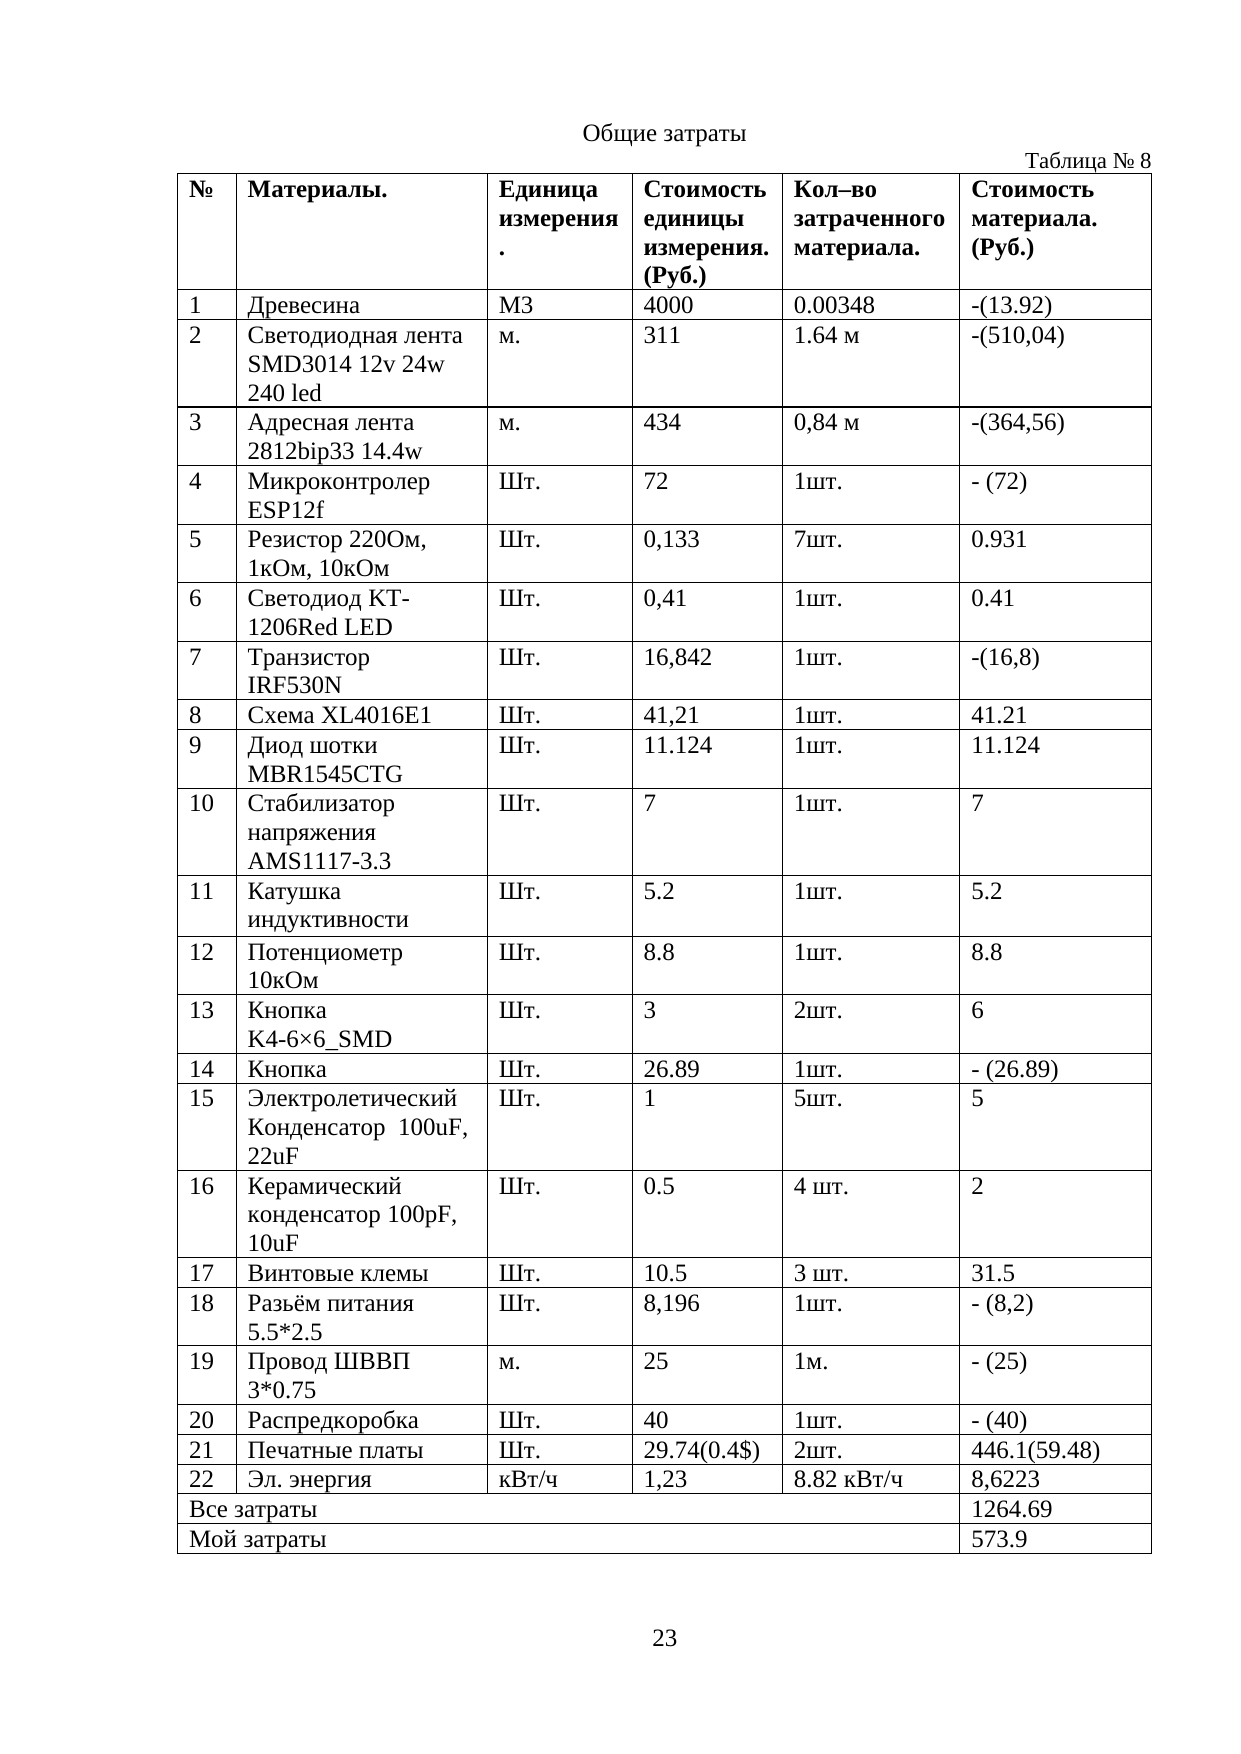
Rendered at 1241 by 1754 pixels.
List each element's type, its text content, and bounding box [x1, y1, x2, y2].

table_cell 16 [178, 1171, 236, 1257]
table_cell 1шт. [783, 583, 959, 641]
table_cell Адресная лента 2812bip33 14.4w [237, 408, 487, 465]
table_cell Шт. [488, 1171, 632, 1257]
table_cell 16,842 [633, 642, 782, 699]
table_cell 1м. [783, 1346, 959, 1404]
table_cell 15 [178, 1084, 236, 1170]
table_cell 20 [178, 1405, 236, 1434]
table_cell Винтовые клемы [237, 1258, 487, 1287]
table_cell М3 [488, 290, 632, 319]
table_cell -(16,8) [960, 642, 1151, 699]
table_cell Транзистор IRF530N [237, 642, 487, 699]
table_cell -(13.92) [960, 290, 1151, 319]
table_cell 4000 [633, 290, 782, 319]
table_cell 2 [960, 1171, 1151, 1257]
table_cell Шт. [488, 1405, 632, 1434]
table_cell Резистор 220Ом, 1кОм, 10кОм [237, 525, 487, 582]
table_cell Шт. [488, 876, 632, 936]
table_cell Электролетический Конденсатор 100uF, 22uF [237, 1084, 487, 1170]
table_cell 13 [178, 995, 236, 1053]
table_cell 18 [178, 1288, 236, 1345]
table_cell 41,21 [633, 700, 782, 729]
table_cell 2шт. [783, 995, 959, 1053]
table_cell 7 [633, 789, 782, 875]
table_cell -(510,04) [960, 320, 1151, 406]
table_cell Разьём питания 5.5*2.5 [237, 1288, 487, 1345]
table_cell Кнопка K4-6×6_SMD [237, 995, 487, 1053]
table_cell 21 [178, 1435, 236, 1463]
table_cell 1шт. [783, 1054, 959, 1082]
table_cell Шт. [488, 1084, 632, 1170]
table_cell 19 [178, 1346, 236, 1404]
table_header Стоимость материала. (Руб.) [960, 174, 1151, 289]
table_cell Распредкоробка [237, 1405, 487, 1434]
table_cell 0.931 [960, 525, 1151, 582]
table_cell 1,23 [633, 1465, 782, 1493]
table_cell 434 [633, 408, 782, 465]
table_cell 0,133 [633, 525, 782, 582]
table_cell 3 [633, 995, 782, 1053]
table_header № [178, 174, 236, 289]
table_header Единица измерения. [488, 174, 632, 289]
table_cell 1шт. [783, 937, 959, 994]
table_cell 3 [178, 408, 236, 465]
table_cell 0.00348 [783, 290, 959, 319]
table_cell 5шт. [783, 1084, 959, 1170]
table_cell - (40) [960, 1405, 1151, 1434]
table_cell 311 [633, 320, 782, 406]
table_cell 12 [178, 937, 236, 994]
table_cell 0.5 [633, 1171, 782, 1257]
table_cell 446.1(59.48) [960, 1435, 1151, 1463]
table_cell - (72) [960, 466, 1151, 523]
text Общие затраты [177, 118, 1152, 147]
table_cell 8,196 [633, 1288, 782, 1345]
table_cell Светодиод KT-1206Red LED [237, 583, 487, 641]
table_cell 1264.69 [960, 1494, 1151, 1523]
table_cell 26.89 [633, 1054, 782, 1082]
table_cell Шт. [488, 583, 632, 641]
table_cell Шт. [488, 937, 632, 994]
table_cell Шт. [488, 1258, 632, 1287]
table_cell Печатные платы [237, 1435, 487, 1463]
table_cell 1шт. [783, 466, 959, 523]
table_cell 8 [178, 700, 236, 729]
table_cell Потенциометр 10кОм [237, 937, 487, 994]
table_cell 5 [960, 1084, 1151, 1170]
table_cell 7 [178, 642, 236, 699]
table_cell - (25) [960, 1346, 1151, 1404]
table_cell 8.8 [633, 937, 782, 994]
table_cell м. [488, 408, 632, 465]
table_cell 7 [960, 789, 1151, 875]
table_cell 72 [633, 466, 782, 523]
table_cell Шт. [488, 789, 632, 875]
table_cell 5 [178, 525, 236, 582]
table_cell 25 [633, 1346, 782, 1404]
table_cell -(364,56) [960, 408, 1151, 465]
table_cell 0.41 [960, 583, 1151, 641]
table_cell 1шт. [783, 642, 959, 699]
table_cell Светодиодная лента SMD3014 12v 24w 240 led [237, 320, 487, 406]
table_cell - (26.89) [960, 1054, 1151, 1082]
table_cell 1шт. [783, 1405, 959, 1434]
table_cell 5.2 [633, 876, 782, 936]
table_cell 4 [178, 466, 236, 523]
table_cell Шт. [488, 642, 632, 699]
table_cell 11 [178, 876, 236, 936]
table_cell 1шт. [783, 700, 959, 729]
table_cell 7шт. [783, 525, 959, 582]
table_cell 22 [178, 1465, 236, 1493]
table_cell Провод ШВВП 3*0.75 [237, 1346, 487, 1404]
table_cell 3 шт. [783, 1258, 959, 1287]
table_cell 14 [178, 1054, 236, 1082]
table_cell 573.9 [960, 1524, 1151, 1553]
table_header Кол–во затраченного материала. [783, 174, 959, 289]
table_cell Все затраты [178, 1494, 959, 1523]
table_cell 40 [633, 1405, 782, 1434]
table_cell 5.2 [960, 876, 1151, 936]
table_cell 1.64 м [783, 320, 959, 406]
table_cell Керамический конденсатор 100pF, 10uF [237, 1171, 487, 1257]
table_cell м. [488, 320, 632, 406]
table_cell 1 [633, 1084, 782, 1170]
table_cell Схема XL4016E1 [237, 700, 487, 729]
table_cell 8,6223 [960, 1465, 1151, 1493]
table_cell - (8,2) [960, 1288, 1151, 1345]
table_cell 17 [178, 1258, 236, 1287]
table_cell 2шт. [783, 1435, 959, 1463]
table_cell Шт. [488, 525, 632, 582]
table_cell Эл. энергия [237, 1465, 487, 1493]
table_cell Стабилизатор напряжения AMS1117-3.3 [237, 789, 487, 875]
table_cell Шт. [488, 1435, 632, 1463]
table_header Материалы. [237, 174, 487, 289]
table_cell 8.8 [960, 937, 1151, 994]
table_cell Шт. [488, 466, 632, 523]
table_cell 2 [178, 320, 236, 406]
table_cell 31.5 [960, 1258, 1151, 1287]
table_cell 8.82 кВт/ч [783, 1465, 959, 1493]
table_cell Диод шотки MBR1545CTG [237, 730, 487, 787]
table_cell м. [488, 1346, 632, 1404]
table_cell Кнопка [237, 1054, 487, 1082]
table_cell 29.74(0.4$) [633, 1435, 782, 1463]
text Таблица № 8 [177, 147, 1152, 173]
table_cell кВт/ч [488, 1465, 632, 1493]
table_cell 10 [178, 789, 236, 875]
table_cell 1шт. [783, 876, 959, 936]
table_cell 11.124 [633, 730, 782, 787]
table_cell Мой затраты [178, 1524, 959, 1553]
table_cell 0,84 м [783, 408, 959, 465]
table_cell Шт. [488, 730, 632, 787]
table_cell 0,41 [633, 583, 782, 641]
table_cell 9 [178, 730, 236, 787]
table_cell Шт. [488, 700, 632, 729]
table_cell Катушка индуктивности [237, 876, 487, 936]
table_cell Древесина [237, 290, 487, 319]
table_cell 6 [960, 995, 1151, 1053]
table_cell 1шт. [783, 1288, 959, 1345]
table_header Стоимость единицы измерения. (Руб.) [633, 174, 782, 289]
table_cell 6 [178, 583, 236, 641]
table_cell 41.21 [960, 700, 1151, 729]
table_cell Шт. [488, 1054, 632, 1082]
table_cell 1шт. [783, 730, 959, 787]
table_cell Шт. [488, 1288, 632, 1345]
table_cell Шт. [488, 995, 632, 1053]
table_cell Микроконтролер ESP12f [237, 466, 487, 523]
table_cell 1шт. [783, 789, 959, 875]
table_cell 1 [178, 290, 236, 319]
table_cell 4 шт. [783, 1171, 959, 1257]
table_cell 10.5 [633, 1258, 782, 1287]
table_cell 11.124 [960, 730, 1151, 787]
